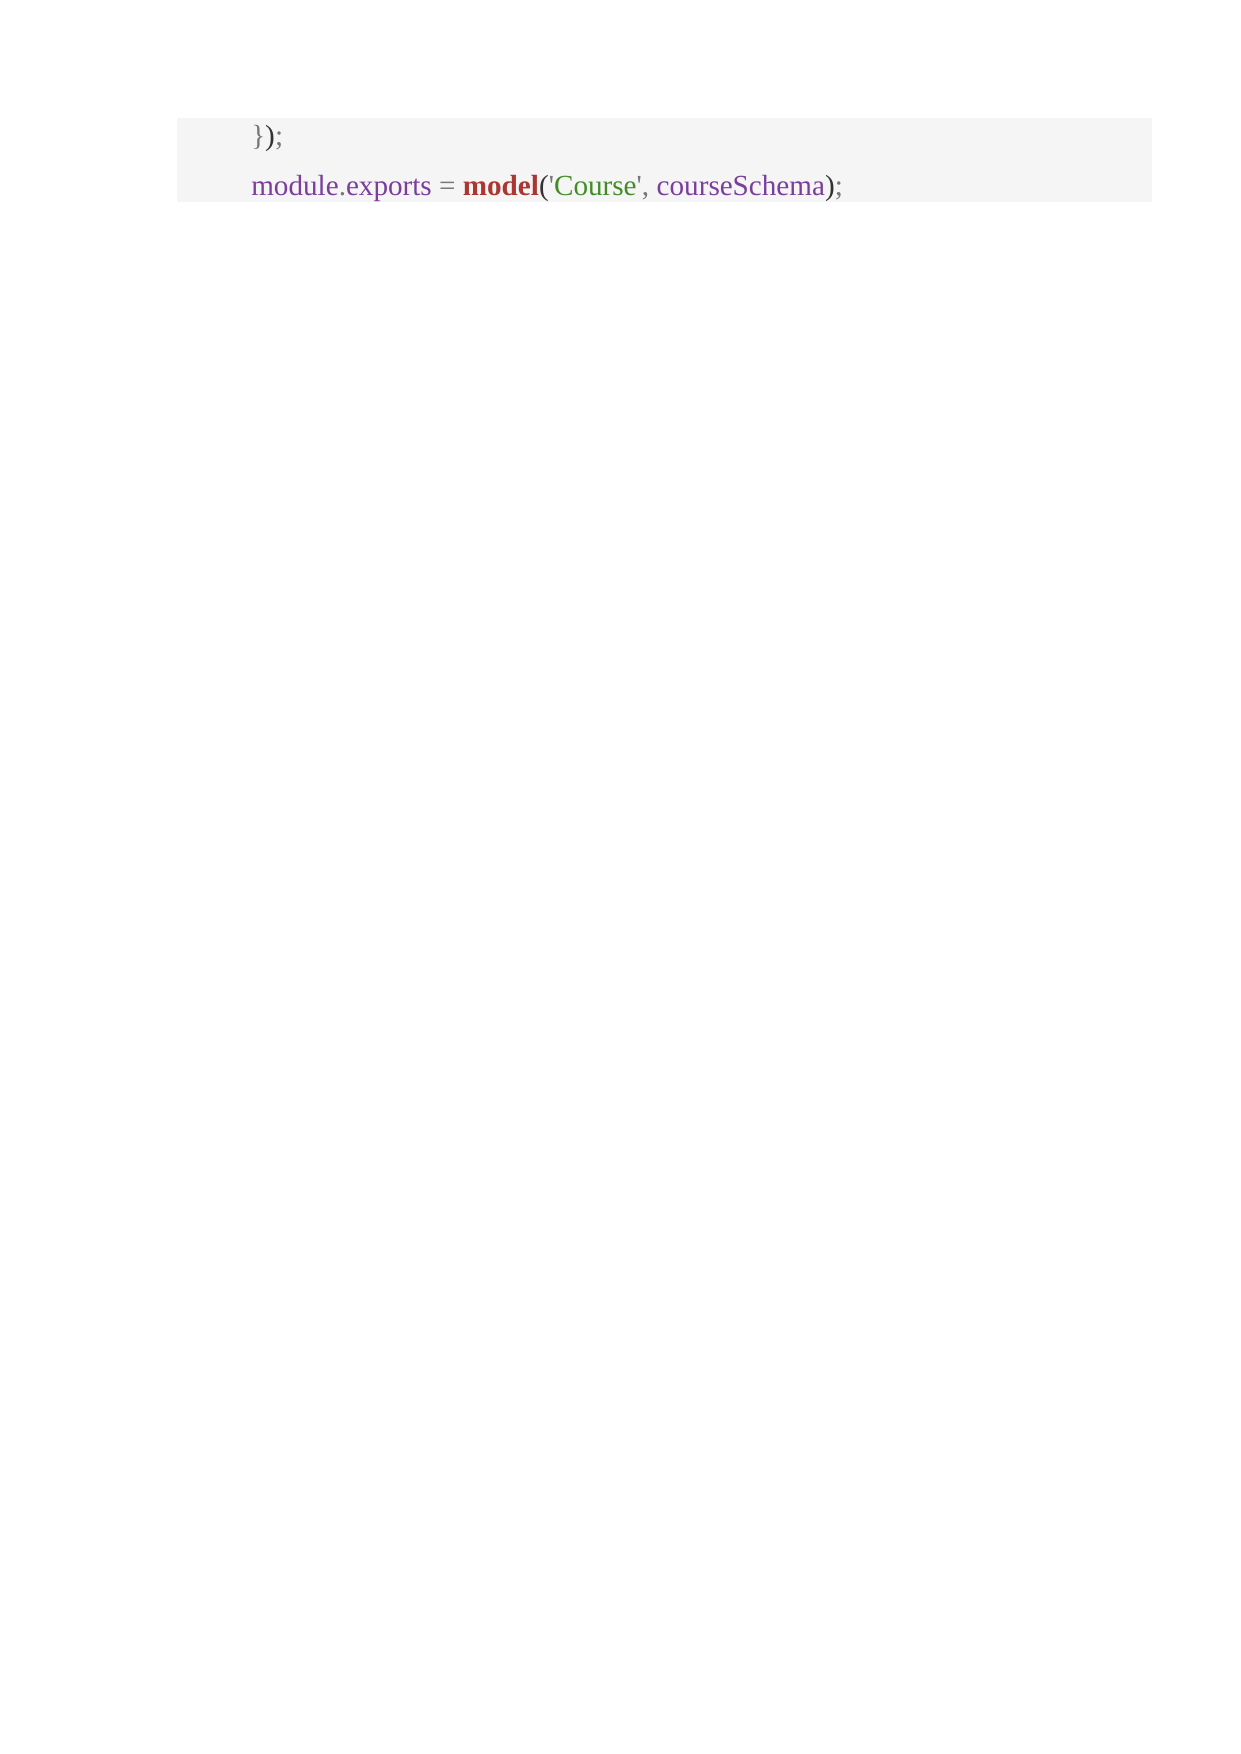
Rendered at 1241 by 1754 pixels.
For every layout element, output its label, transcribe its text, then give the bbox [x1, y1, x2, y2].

text }); [177, 118, 1152, 152]
text module.exports = model('Course', courseSchema); [177, 168, 1152, 202]
